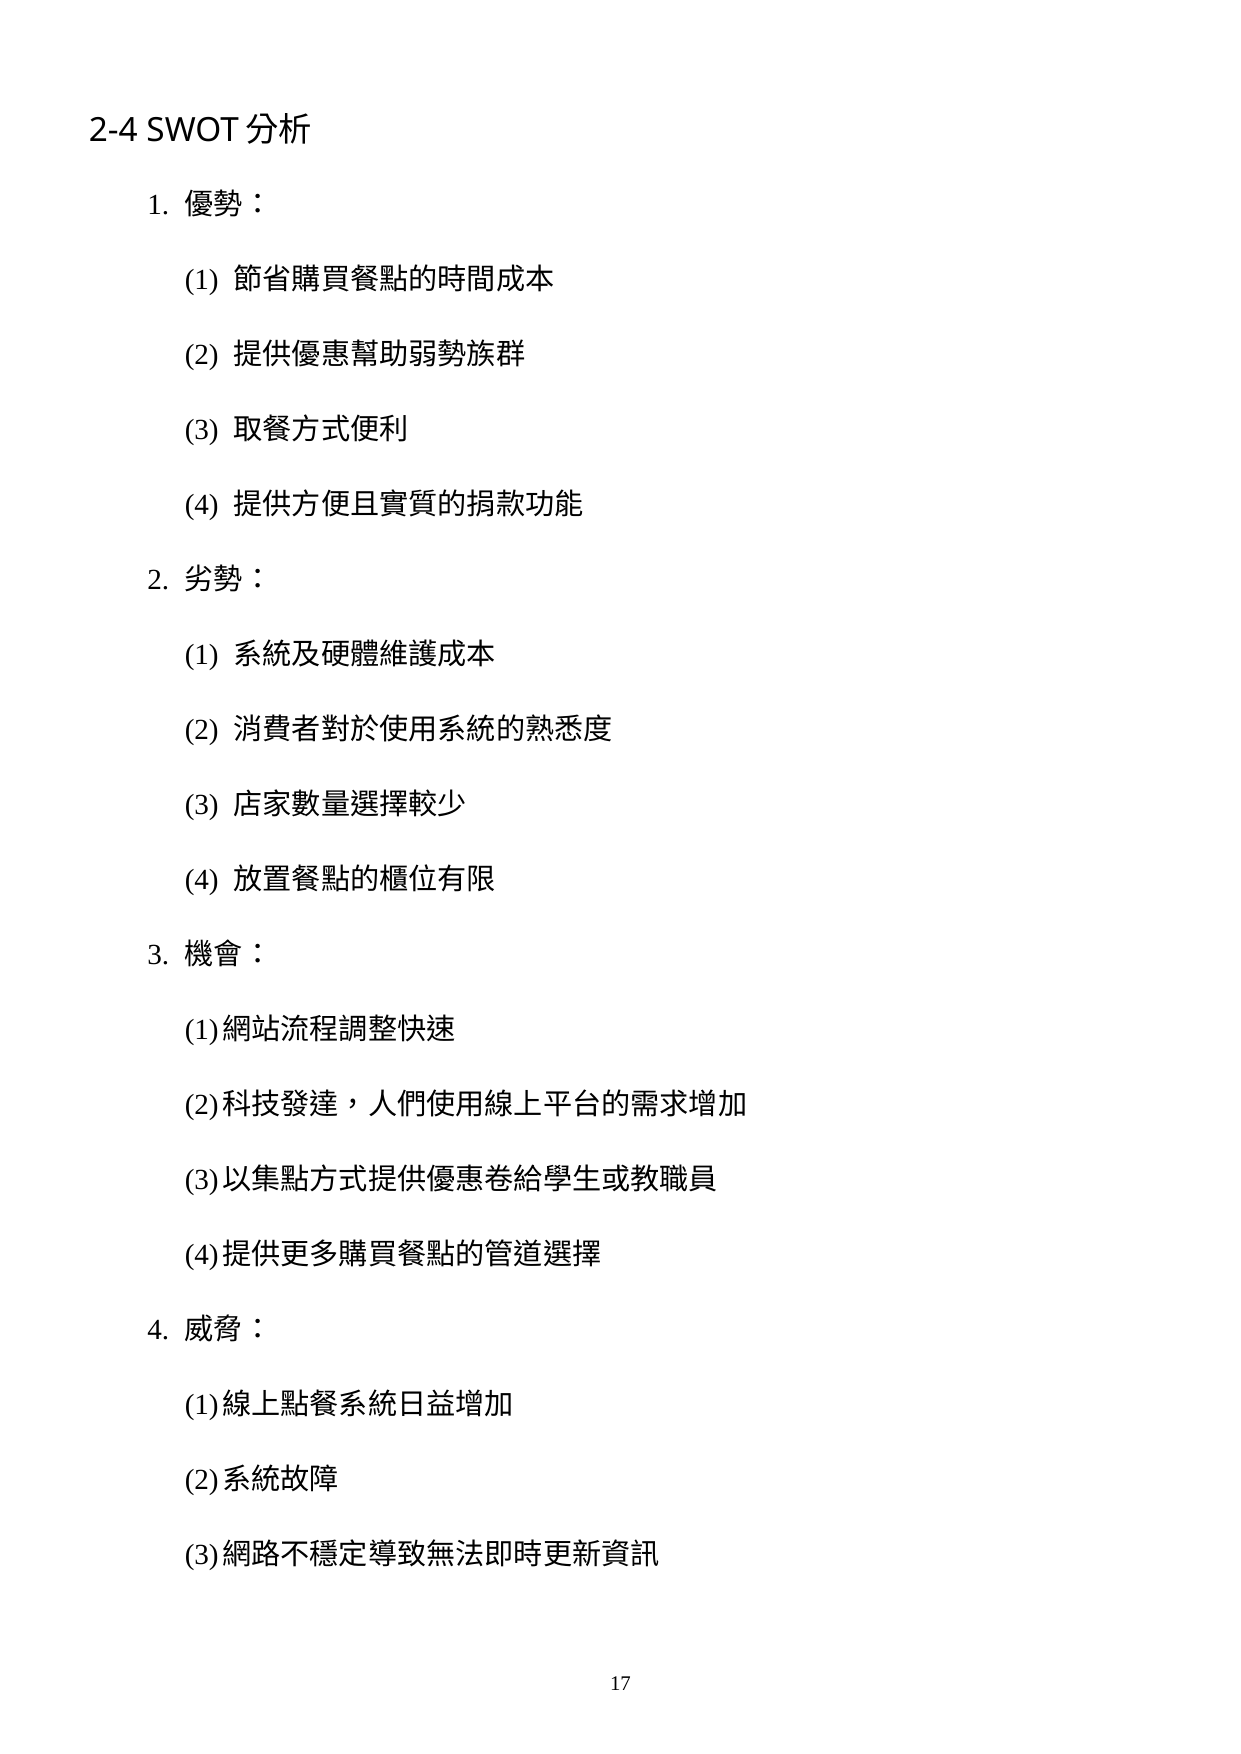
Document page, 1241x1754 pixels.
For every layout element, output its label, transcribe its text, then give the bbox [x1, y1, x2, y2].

list 放置餐點的櫃位有限 [184, 839, 1152, 914]
list 取餐方式便利 [184, 389, 1152, 464]
subtitle SWOT分析 [89, 89, 1152, 164]
list 機會： [147, 914, 1152, 989]
list 劣勢： [147, 539, 1152, 614]
list 網路不穩定導致無法即時更新資訊 [184, 1514, 1152, 1589]
list 消費者對於使用系統的熟悉度 [184, 689, 1152, 764]
list 系統及硬體維護成本 [184, 614, 1152, 689]
list 提供方便且實質的捐款功能 [184, 464, 1152, 539]
list 網站流程調整快速 [184, 989, 1152, 1064]
list 科技發達，人們使用線上平台的需求增加 [184, 1064, 1152, 1139]
list 線上點餐系統日益增加 [184, 1364, 1152, 1439]
list 威脅： [147, 1289, 1152, 1364]
list 系統故障 [184, 1439, 1152, 1514]
list 提供更多購買餐點的管道選擇 [184, 1214, 1152, 1289]
list 以集點方式提供優惠卷給學生或教職員 [184, 1139, 1152, 1214]
list 店家數量選擇較少 [184, 764, 1152, 839]
list 提供優惠幫助弱勢族群 [184, 314, 1152, 389]
list 優勢： [147, 164, 1152, 239]
list 節省購買餐點的時間成本 [184, 239, 1152, 314]
